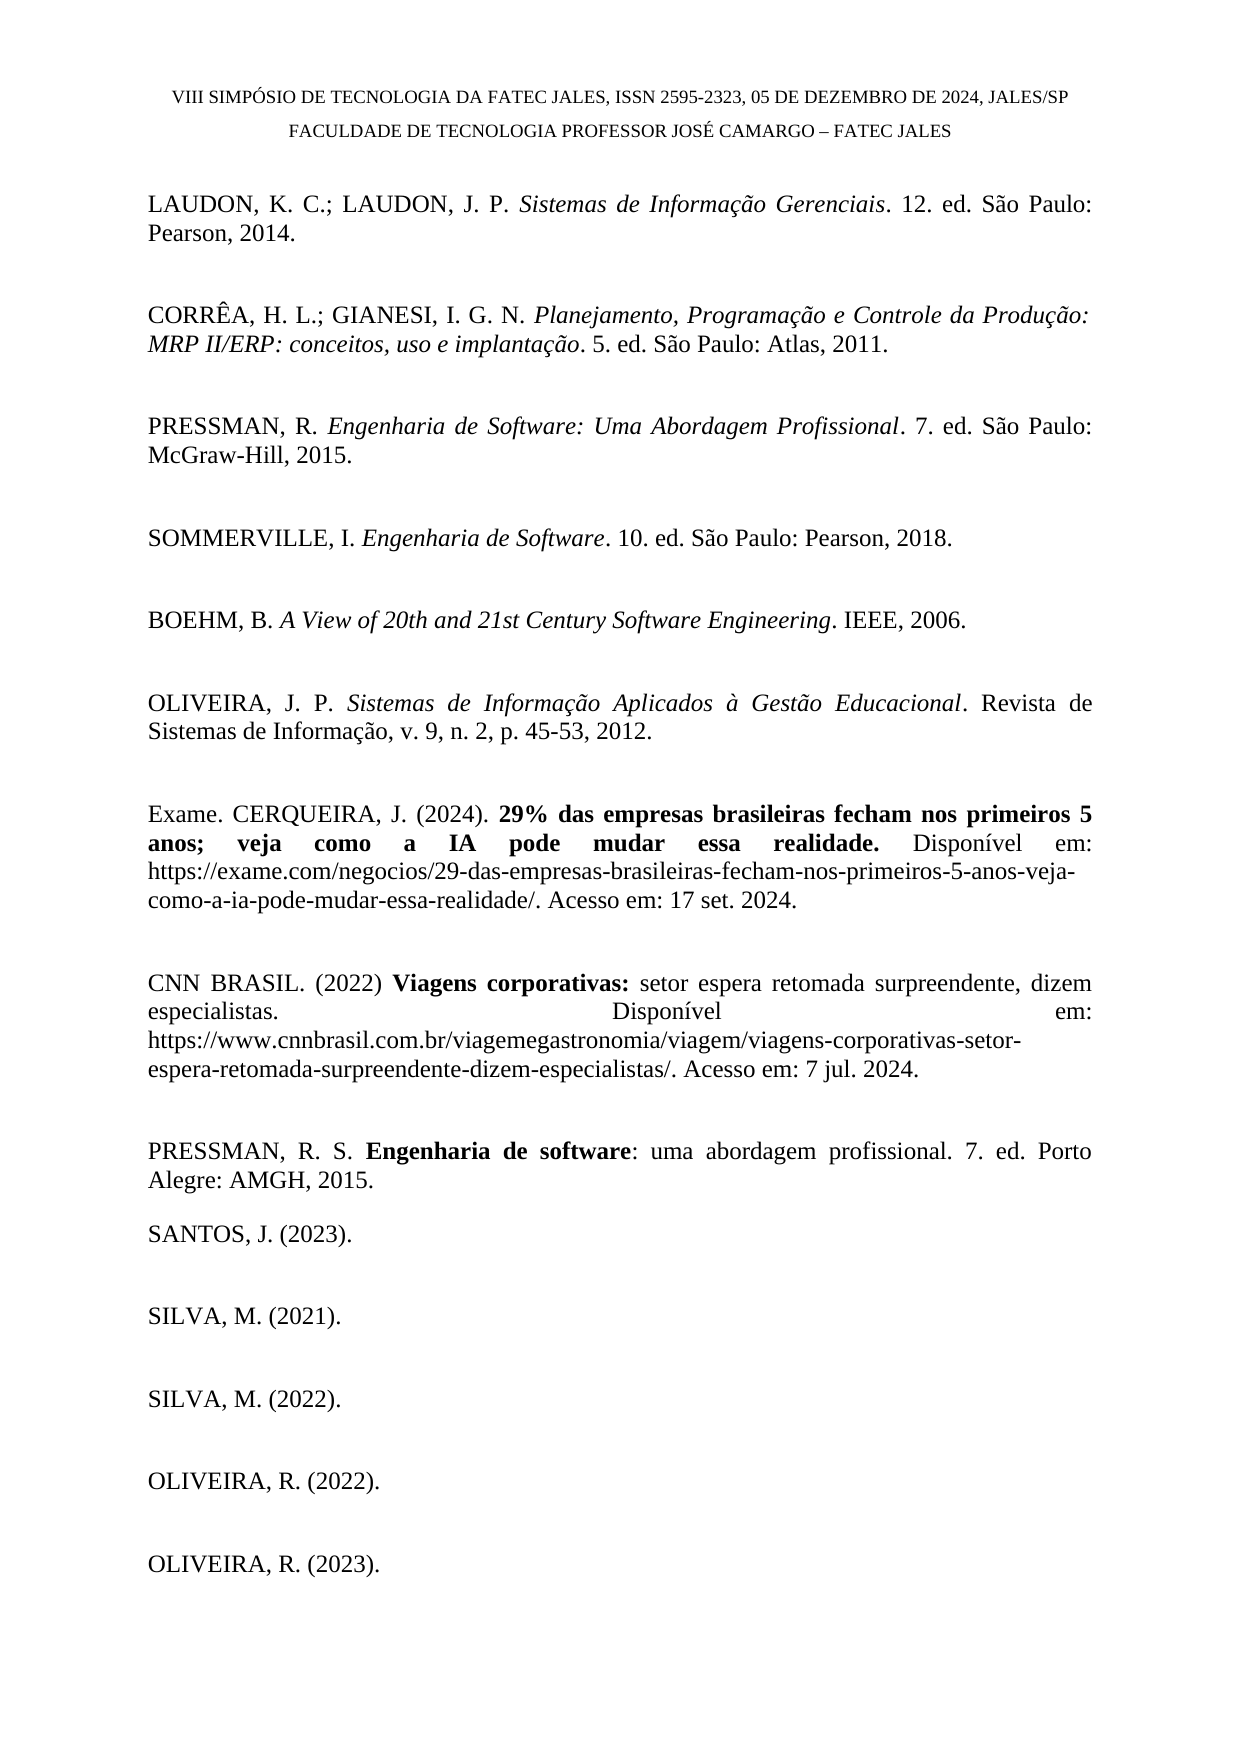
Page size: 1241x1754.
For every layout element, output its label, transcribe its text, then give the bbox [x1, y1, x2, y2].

text BOEHM, B. A View of 20th and 21st Century Software Engineering. IEEE, 2006. [148, 605, 1092, 634]
text OLIVEIRA, R. (2022). [148, 1466, 1092, 1495]
text LAUDON, K. C.; LAUDON, J. P. Sistemas de Informação Gerenciais. 12. ed. São Paulo: Pearson, 2014. [148, 189, 1092, 246]
text SILVA, M. (2022). [148, 1384, 1092, 1413]
text Exame. CERQUEIRA, J. (2024). 29% das empresas brasileiras fecham nos primeiros 5 anos; veja como a IA pode mudar essa realidade. Disponível em: https://exame.com/negocios/29-das-empresas-brasileiras-fecham-nos-primeiros-5-anos-veja-como-a-ia-pode-mudar-essa-realidade/. Acesso em: 17 set. 2024. [148, 799, 1092, 914]
text PRESSMAN, R. S. Engenharia de software: uma abordagem profissional. 7. ed. Porto Alegre: AMGH, 2015. [148, 1136, 1092, 1194]
text OLIVEIRA, J. P. Sistemas de Informação Aplicados à Gestão Educacional. Revista de Sistemas de Informação, v. 9, n. 2, p. 45-53, 2012. [148, 688, 1092, 745]
text SANTOS, J. (2023). [148, 1219, 1092, 1248]
text CNN BRASIL. (2022) Viagens corporativas: setor espera retomada surpreendente, dizem especialistas. Disponível em: https://www.cnnbrasil.com.br/viagemegastronomia/viagem/viagens-corporativas-setor-espera-retomada-surpreendente-dizem-especialistas/. Acesso em: 7 jul. 2024. [148, 968, 1092, 1083]
text SILVA, M. (2021). [148, 1301, 1092, 1330]
text SOMMERVILLE, I. Engenharia de Software. 10. ed. São Paulo: Pearson, 2018. [148, 523, 1092, 551]
text PRESSMAN, R. Engenharia de Software: Uma Abordagem Profissional. 7. ed. São Paulo: McGraw-Hill, 2015. [148, 411, 1092, 469]
text CORRÊA, H. L.; GIANESI, I. G. N. Planejamento, Programação e Controle da Produção: MRP II/ERP: conceitos, uso e implantação. 5. ed. São Paulo: Atlas, 2011. [148, 300, 1092, 358]
text OLIVEIRA, R. (2023). [148, 1549, 1092, 1578]
